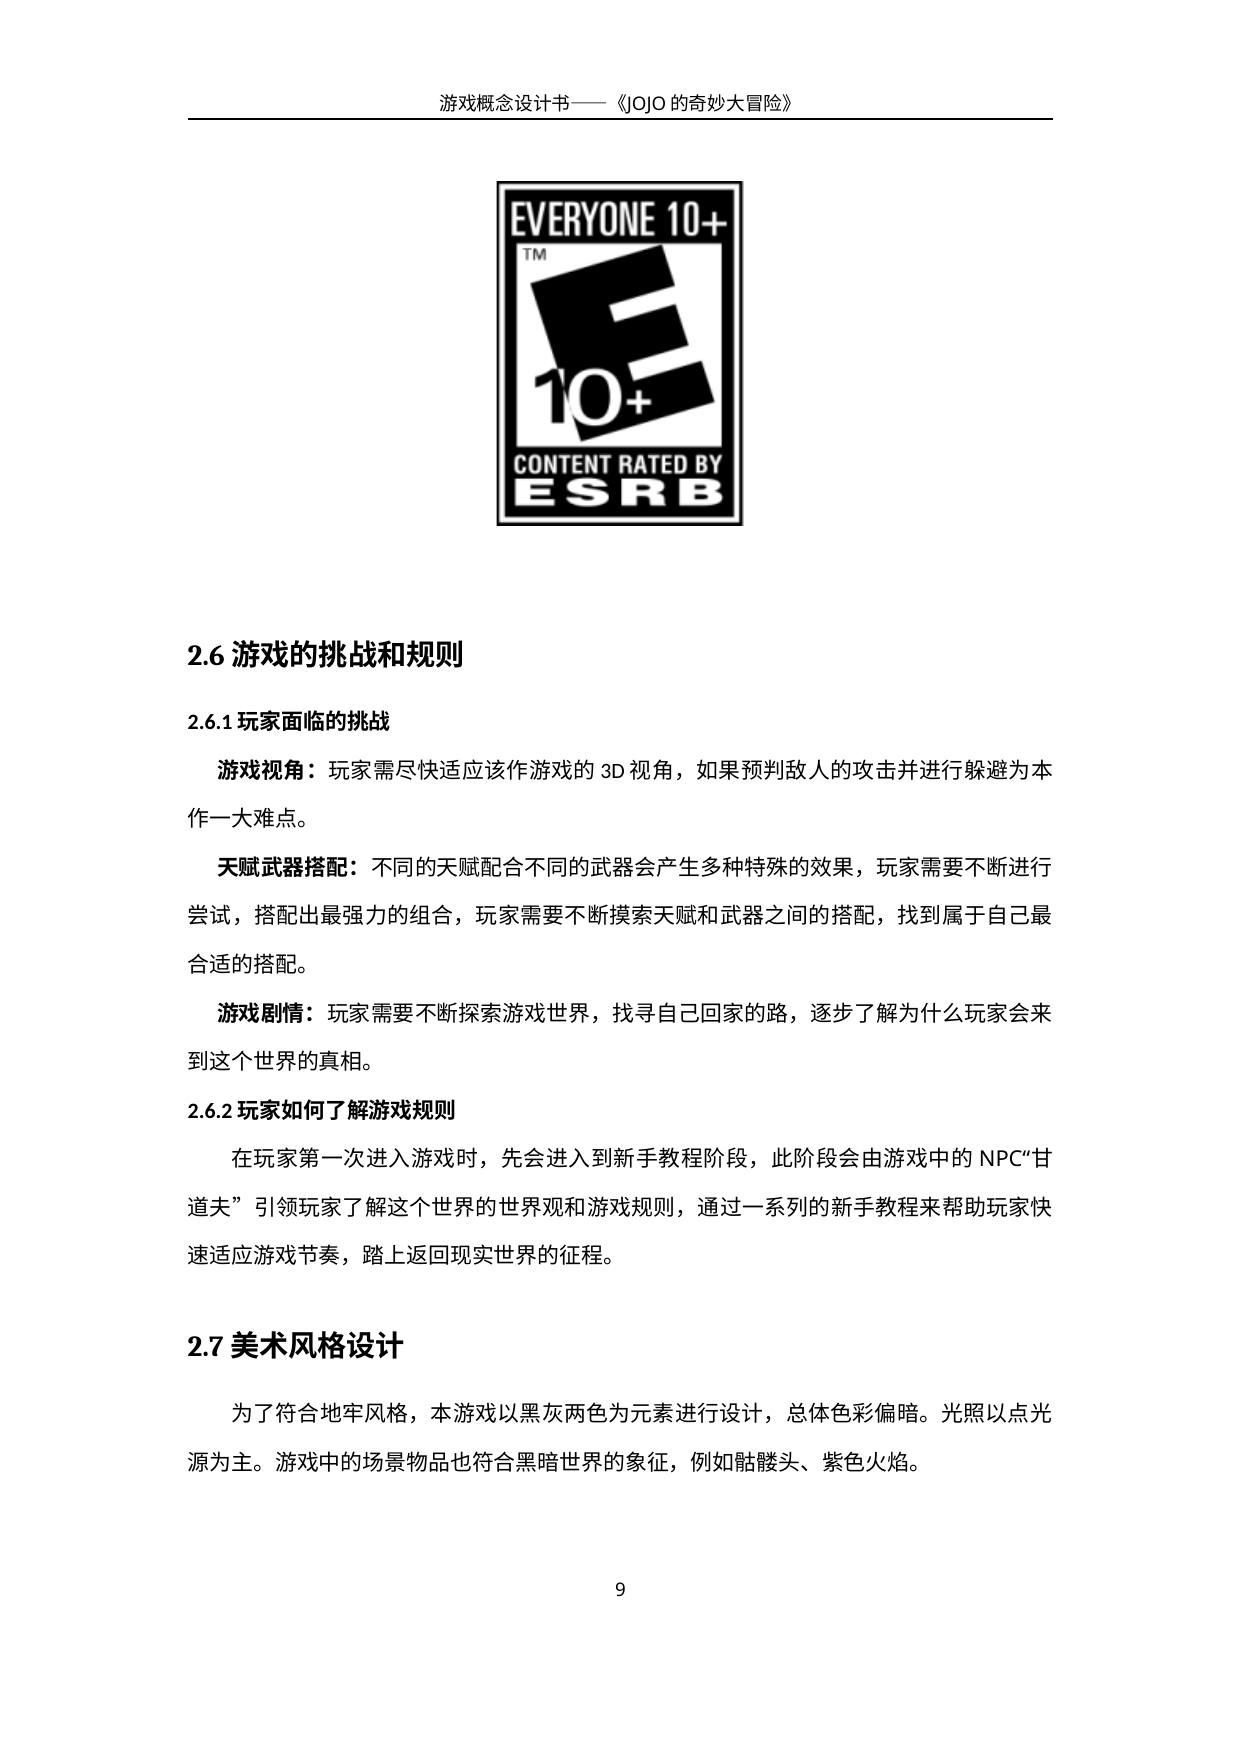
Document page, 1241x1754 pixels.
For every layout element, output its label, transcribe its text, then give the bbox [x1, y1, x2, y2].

text 在玩家第一次进入游戏时，先会进入到新手教程阶段，此阶段会由游戏中的NPC“甘道夫”引领玩家了解这个世界的世界观和游戏规则，通过一系列的新手教程来帮助玩家快速适应游戏节奏，踏上返回现实世界的征程。 [187, 1141, 1053, 1271]
text 2.7 美术风格设计 [187, 1311, 1053, 1376]
text 2.6.2 玩家如何了解游戏规则 [187, 1092, 1053, 1125]
text 天赋武器搭配：不同的天赋配合不同的武器会产生多种特殊的效果，玩家需要不断进行尝试，搭配出最强力的组合，玩家需要不断摸索天赋和武器之间的搭配，找到属于自己最合适的搭配。 [187, 849, 1053, 979]
text 2.6.1 玩家面临的挑战 [187, 704, 1053, 736]
picture [496, 181, 744, 526]
text 游戏剧情：玩家需要不断探索游戏世界，找寻自己回家的路，逐步了解为什么玩家会来到这个世界的真相。 [187, 995, 1053, 1076]
text 2.6 游戏的挑战和规则 [187, 620, 1053, 685]
text 为了符合地牢风格，本游戏以黑灰两色为元素进行设计，总体色彩偏暗。光照以点光源为主。游戏中的场景物品也符合黑暗世界的象征，例如骷髅头、紫色火焰。 [187, 1395, 1053, 1477]
text 游戏视角：玩家需尽快适应该作游戏的3D视角，如果预判敌人的攻击并进行躲避为本作一大难点。 [187, 752, 1053, 833]
